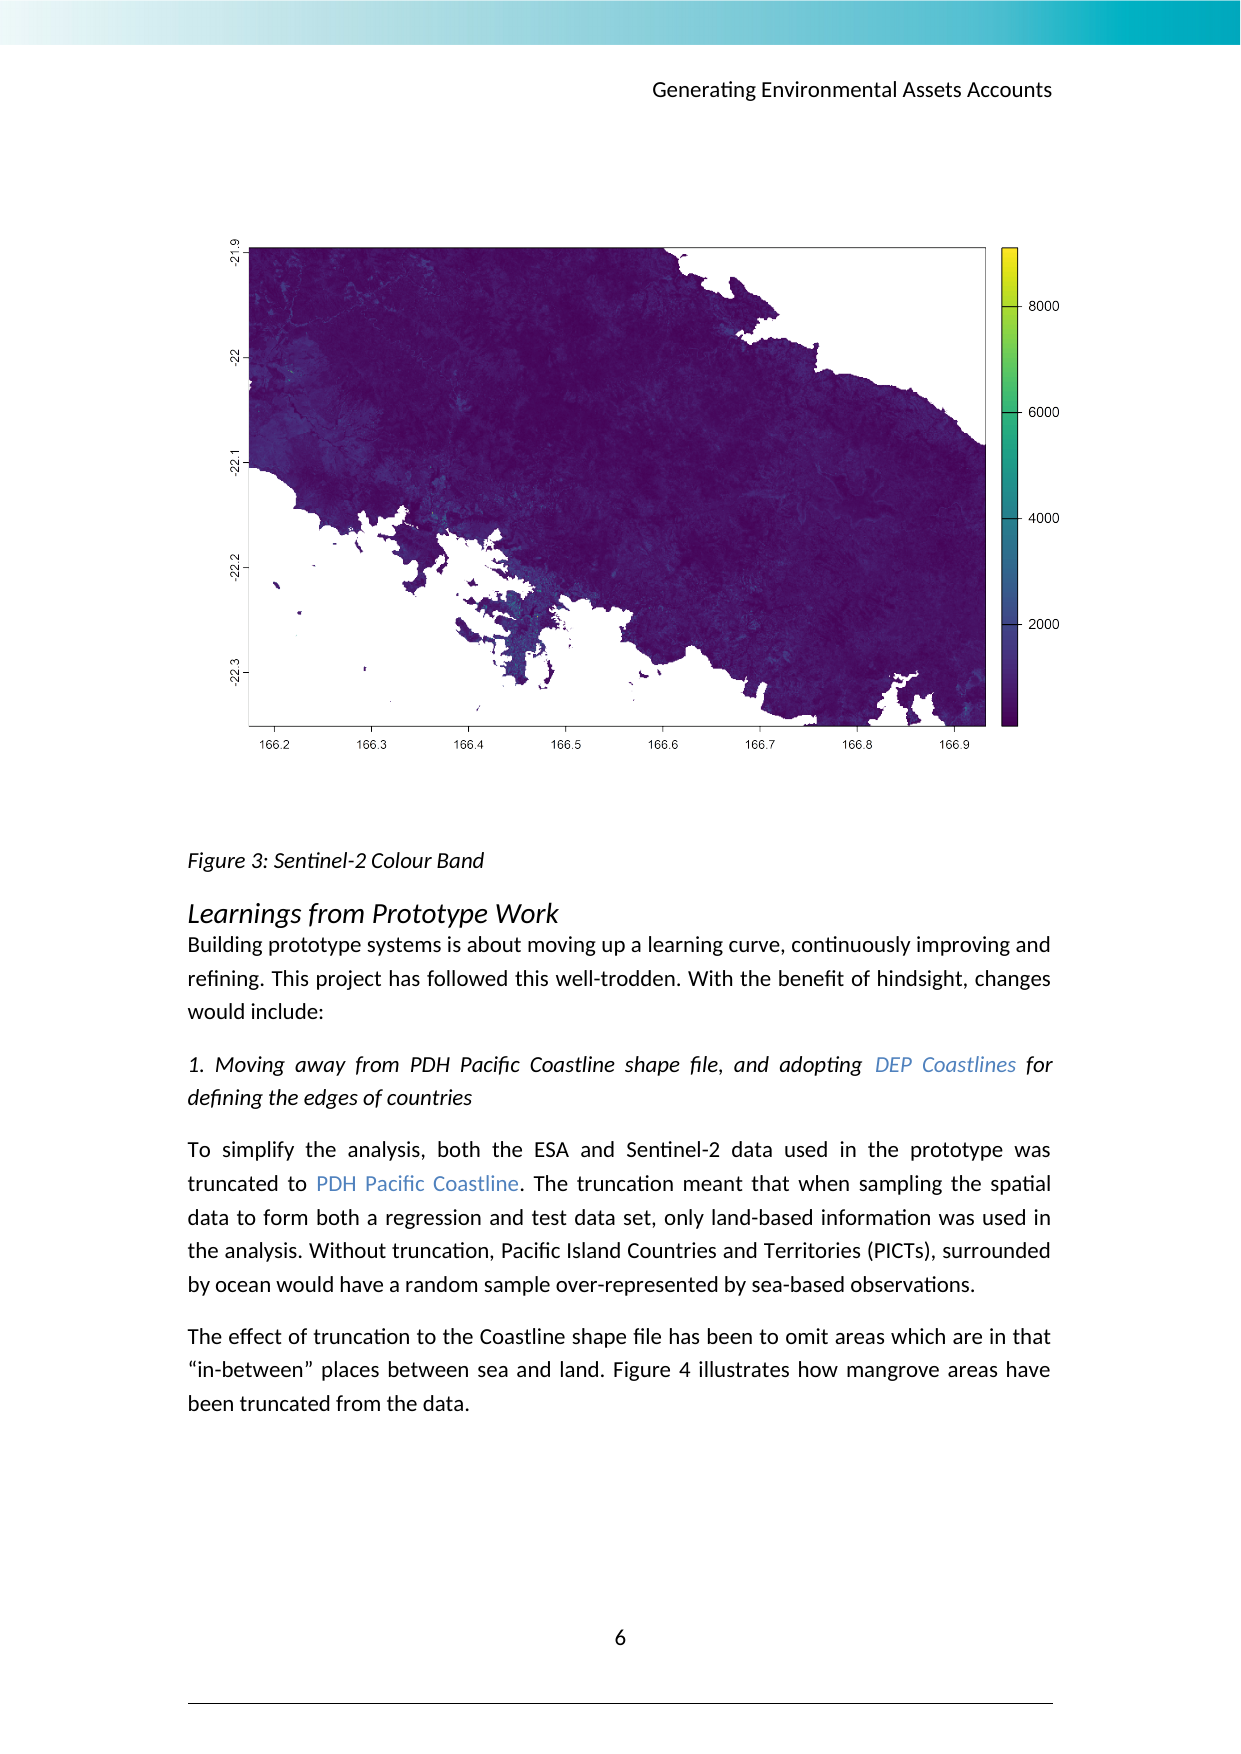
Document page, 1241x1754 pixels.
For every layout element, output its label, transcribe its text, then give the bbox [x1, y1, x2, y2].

picture [206, 150, 1071, 825]
text Figure 3: Sentinel-2 Colour Band [187, 846, 1053, 874]
text Building prototype systems is about moving up a learning curve, continuously improving and refining. This project has followed this well-trodden. With the benefit of hindsight, changes would include: [187, 930, 1053, 1025]
picture [0, 1, 1240, 45]
text The effect of truncation to the Coastline shape file has been to omit areas which are in that “in-between” places between sea and land. Figure 4 illustrates how mangrove areas have been truncated from the data. [187, 1322, 1053, 1417]
text 1. Moving away from PDH Pacific Coastline shape file, and adopting DEP Coastlines for defining the edges of countries [187, 1050, 1053, 1111]
subtitle Learnings from Prototype Work [187, 895, 1053, 930]
text To simplify the analysis, both the ESA and Sentinel-2 data used in the prototype was truncated to PDH Pacific Coastline. The truncation meant that when sampling the spatial data to form both a regression and test data set, only land-based information was used in the analysis. Without truncation, Pacific Island Countries and Territories (PICTs), surrounded by ocean would have a random sample over-represented by sea-based observations. [187, 1136, 1053, 1298]
